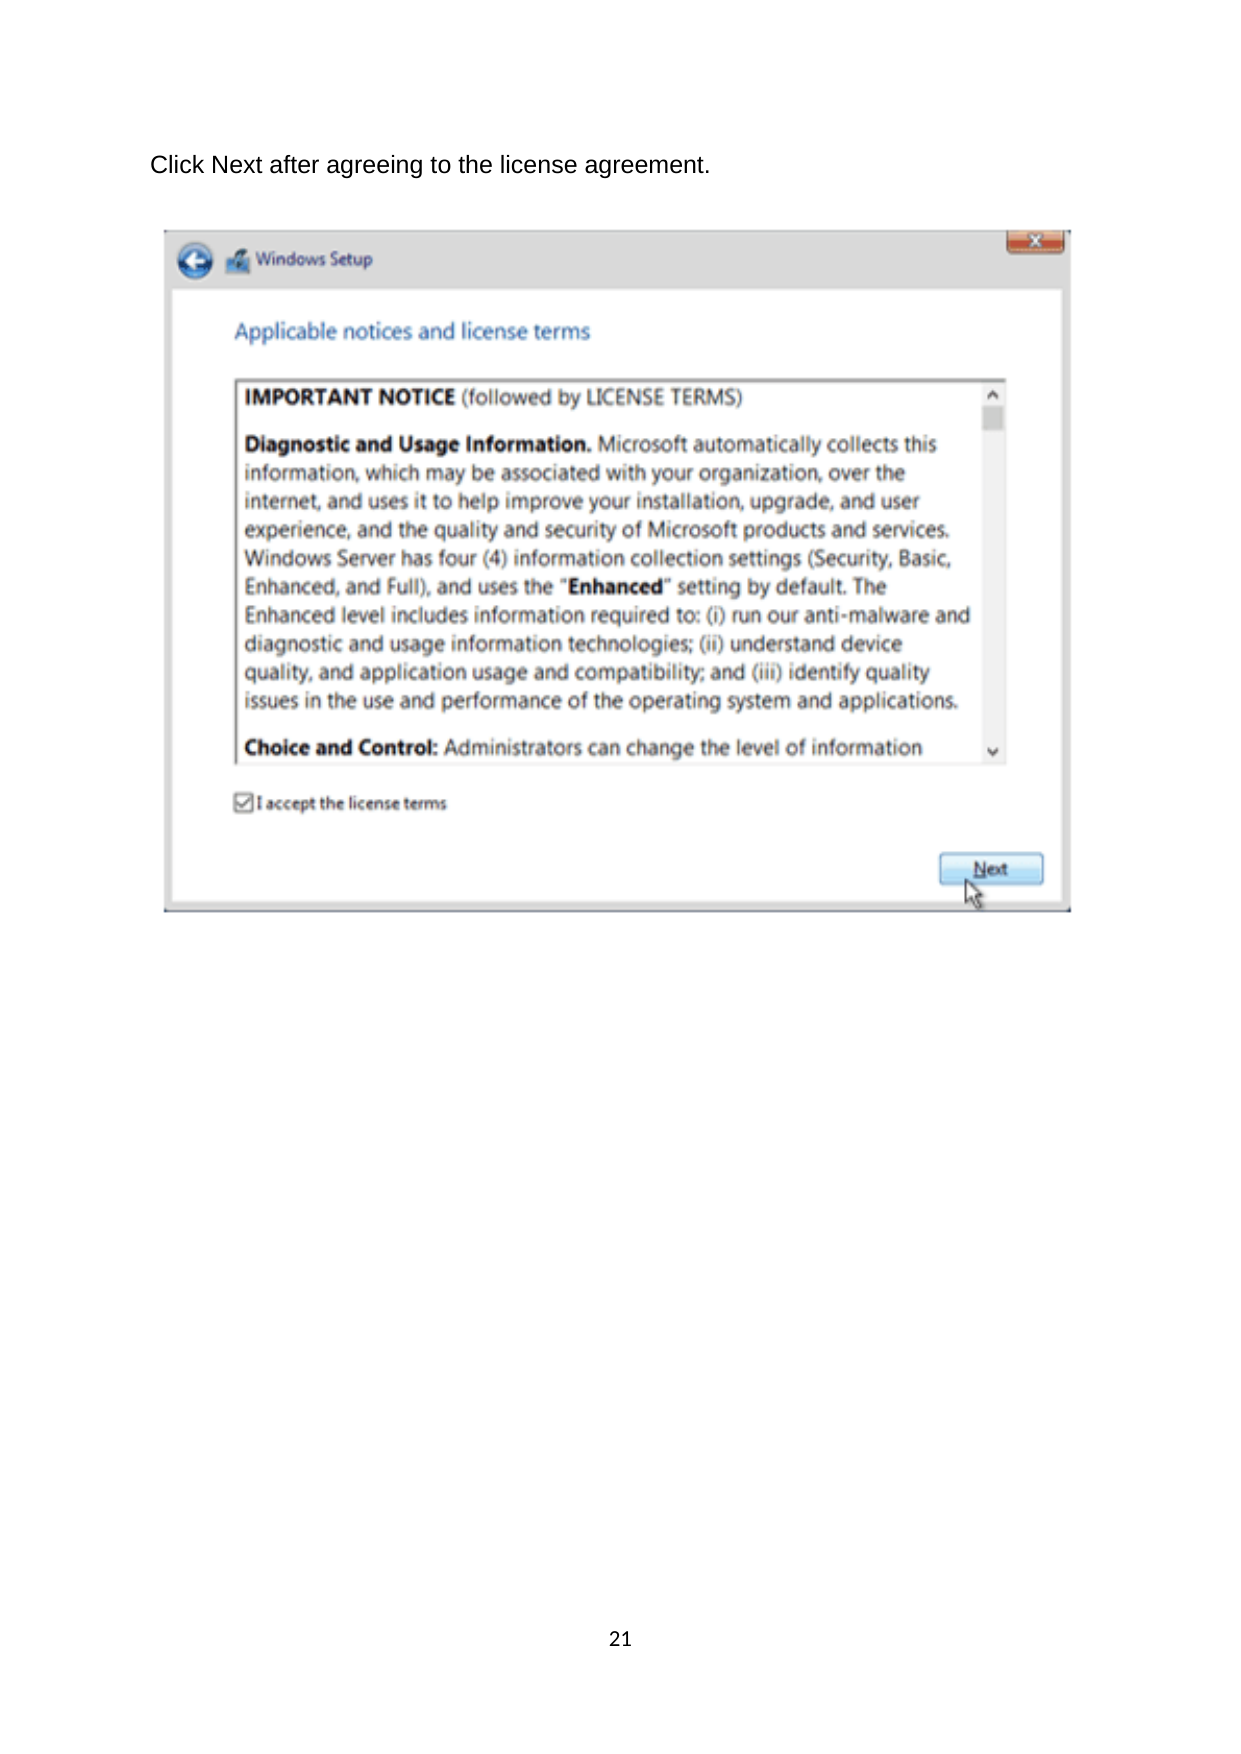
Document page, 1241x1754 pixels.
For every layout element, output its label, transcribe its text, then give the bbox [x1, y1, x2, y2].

picture [150, 193, 1086, 944]
